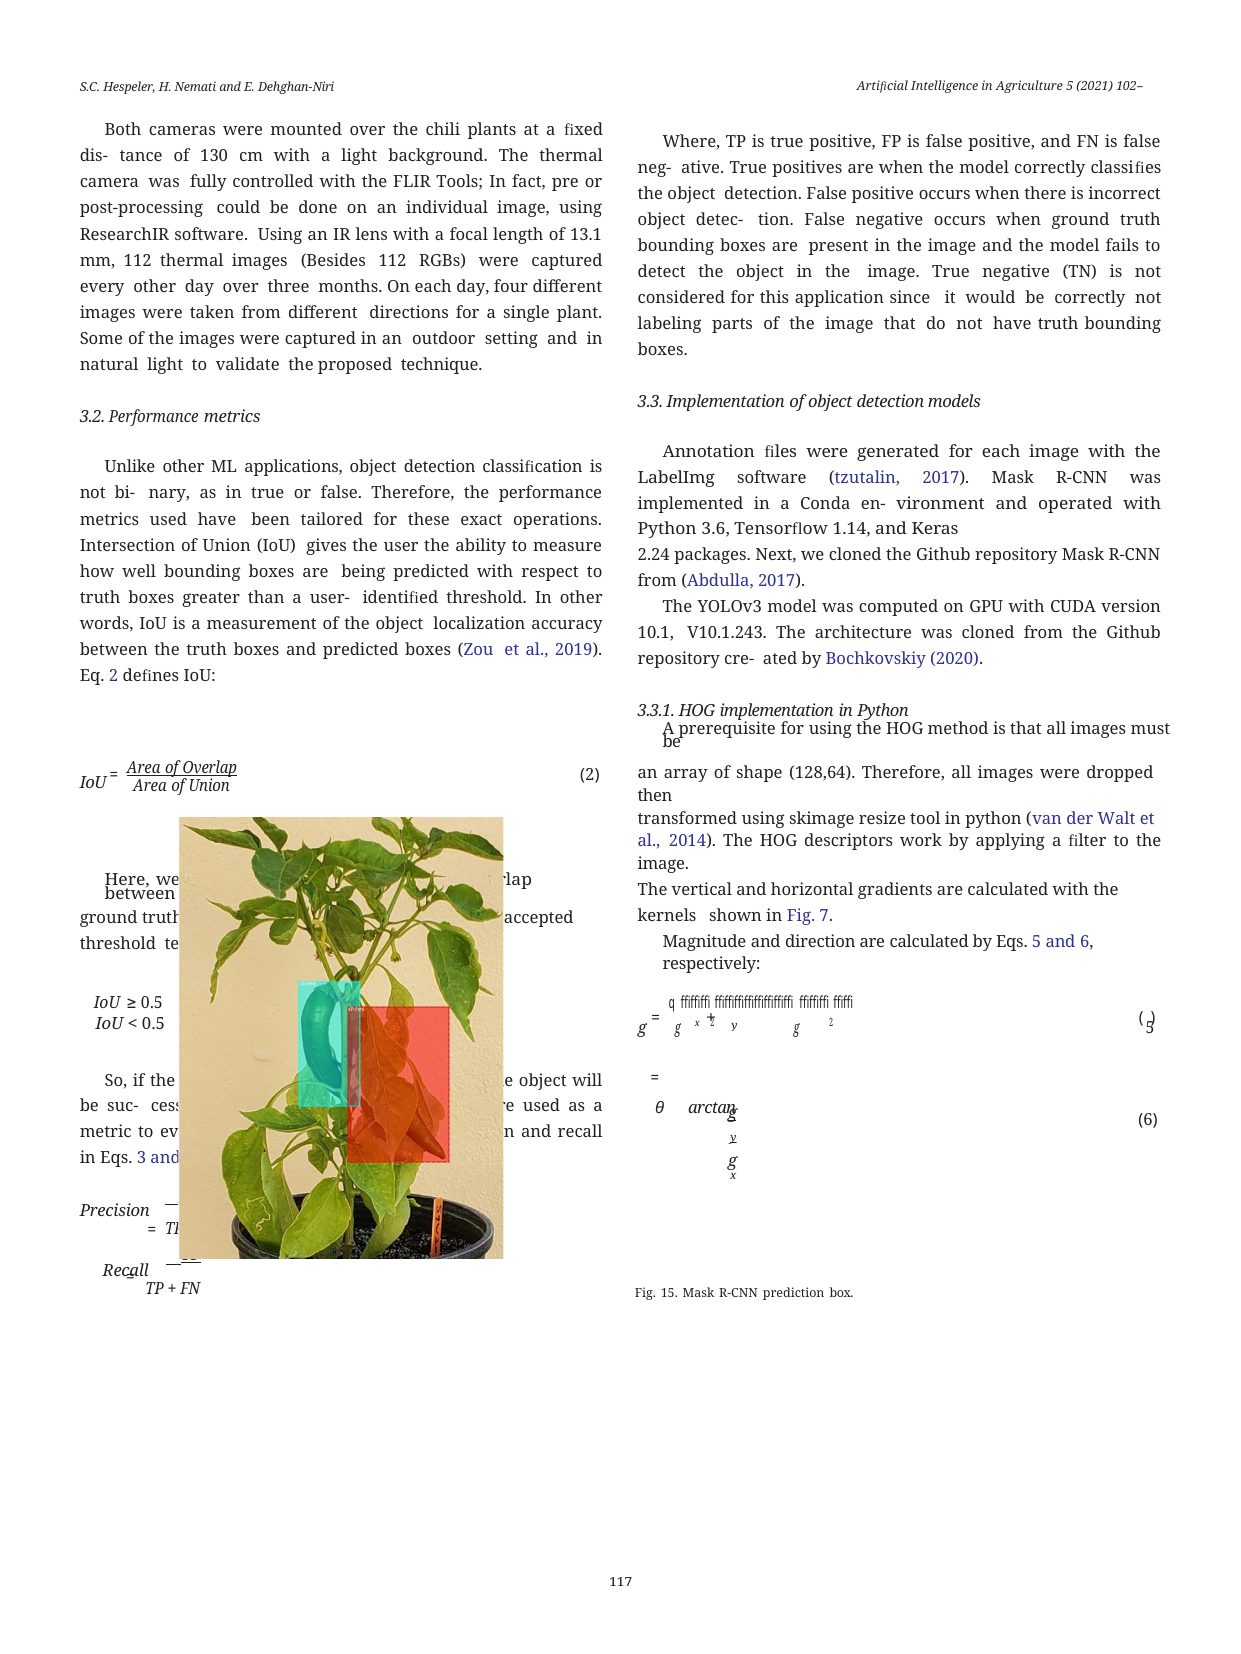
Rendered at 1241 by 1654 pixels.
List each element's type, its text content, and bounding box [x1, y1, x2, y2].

text Annotation files were generated for each image with the LabelImg software (tzutalin, 2017). Mask R-CNN was implemented in a Conda en- vironment and operated with Python 3.6, Tensorflow 1.14, and Keras [637, 440, 1161, 540]
text Fig. 15. Mask R-CNN prediction box. [634, 1284, 1173, 1301]
text (2) [580, 763, 606, 786]
text 2.24 packages. Next, we cloned the Github repository Mask R-CNN from (Abdulla, 2017). [637, 543, 1161, 592]
text IoU ≥ 0.5 TP g qgﬃﬃﬃ2ﬃﬃﬃﬃﬃﬃﬃﬃgﬃﬃﬃ2ﬃﬃ 5 [79, 980, 178, 1038]
text IoU Area of Overlap [79, 752, 240, 779]
text transformed using skimage resize tool in python (van der Walt et al., 2014). The HOG descriptors work by applying a filter to the image. [637, 806, 1161, 874]
text Recall TP [67, 1255, 201, 1281]
text The vertical and horizontal gradients are calculated with the kernels shown in Fig. 7. [637, 877, 1173, 926]
text θ arctan gy gx [637, 1103, 737, 1183]
list Implementation of object detection models [637, 389, 1173, 412]
text IoU ≥ 0.5 TP g qgﬃﬃﬃ2ﬃﬃﬃﬃﬃﬃﬃﬃgﬃﬃﬃ2ﬃﬃ 5 [504, 980, 1173, 1038]
text Magnitude and direction are calculated by Eqs. 5 and 6, respectively: [662, 929, 1173, 975]
text A prerequisite for using the HOG method is that all images must be [662, 724, 1173, 751]
text (6) [1138, 1108, 1173, 1131]
list HOG implementation in Python [637, 699, 1173, 721]
text Unlike other ML applications, object detection classification is not bi- nary, as in true or false. Therefore, the performance metrics used have been tailored for these exact operations. Intersection of Union (IoU) gives the user the ability to measure how well bounding boxes are being predicted with respect to truth boxes greater than a user- identified threshold. In other words, IoU is a measurement of the object localization accuracy between the truth boxes and predicted boxes (Zou et al., 2019). Eq. 2 defines IoU: [79, 455, 603, 686]
text TP + FN [67, 1281, 200, 1297]
text The YOLOv3 model was computed on GPU with CUDA version 10.1, V10.1.243. The architecture was cloned from the Github repository cre- ated by Bochkovskiy (2020). [637, 595, 1161, 670]
text Precision TP [79, 1196, 178, 1222]
text an array of shape (128,64). Therefore, all images were dropped then [637, 761, 1173, 806]
picture [178, 817, 504, 1259]
text Area of Union [180, 779, 240, 794]
text Where, TP is true positive, FP is false positive, and FN is false neg- ative. True positives are when the model correctly classifies the object detection. False positive occurs when there is incorrect object detec- tion. False negative occurs when ground truth bounding boxes are present in the image and the model fails to detect the object in the image. True negative (TN) is not considered for this application since it would be correctly not labeling parts of the image that do not have truth bounding boxes. [637, 129, 1161, 361]
list Performance metrics [79, 404, 607, 427]
text Both cameras were mounted over the chili plants at a fixed dis- tance of 130 cm with a light background. The thermal camera was fully controlled with the FLIR Tools; In fact, pre or post-processing could be done on an individual image, using ResearchIR software. Using an IR lens with a focal length of 13.1 mm, 112 thermal images (Besides 112 RGBs) were captured every other day over three months. On each day, four different images were taken from different directions for a single plant. Some of the images were captured in an outdoor setting and in natural light to validate the proposed technique. [79, 118, 603, 375]
